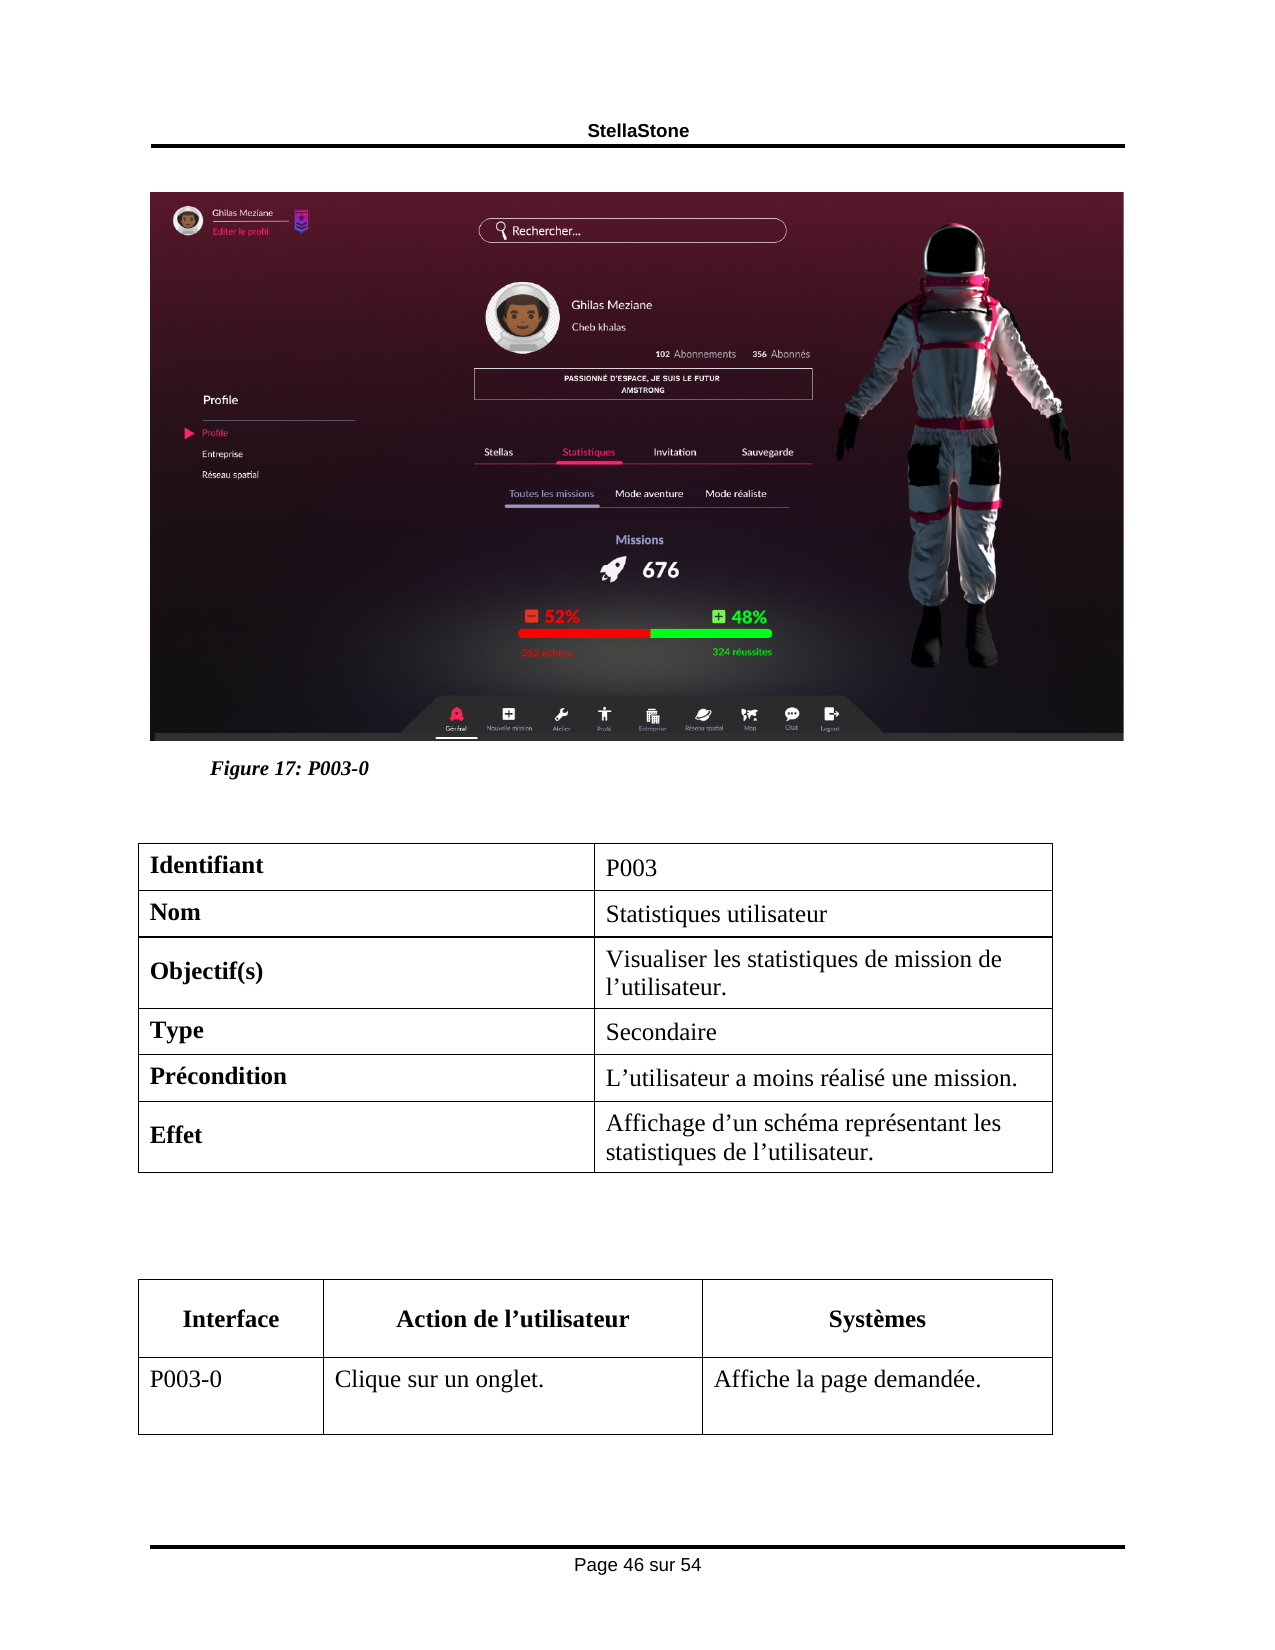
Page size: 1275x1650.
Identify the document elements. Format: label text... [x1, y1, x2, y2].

table_header Systèmes [703, 1280, 1052, 1357]
table_cell Effet [139, 1102, 594, 1172]
table_cell P003-0 [139, 1358, 323, 1434]
table_cell Type [139, 1009, 594, 1054]
table_header Interface [139, 1280, 323, 1357]
table_header P003 [595, 844, 1052, 890]
table_cell Secondaire [595, 1009, 1052, 1054]
table_cell L’utilisateur a moins réalisé une mission. [595, 1055, 1052, 1101]
table_cell Affichage d’un schéma représentant les statistiques de l’utilisateur. [595, 1102, 1052, 1172]
table_cell Précondition [139, 1055, 594, 1101]
table_cell Clique sur un onglet. [324, 1358, 702, 1434]
table_header Action de l’utilisateur [324, 1280, 702, 1357]
table_header Identifiant [139, 844, 594, 890]
table_cell Nom [139, 891, 594, 936]
picture [150, 192, 1124, 741]
table_cell Visualiser les statistiques de mission de l’utilisateur. [595, 938, 1052, 1007]
table_cell Statistiques utilisateur [595, 891, 1052, 936]
table_cell Affiche la page demandée. [703, 1358, 1052, 1434]
table_cell Objectif(s) [139, 938, 594, 1007]
